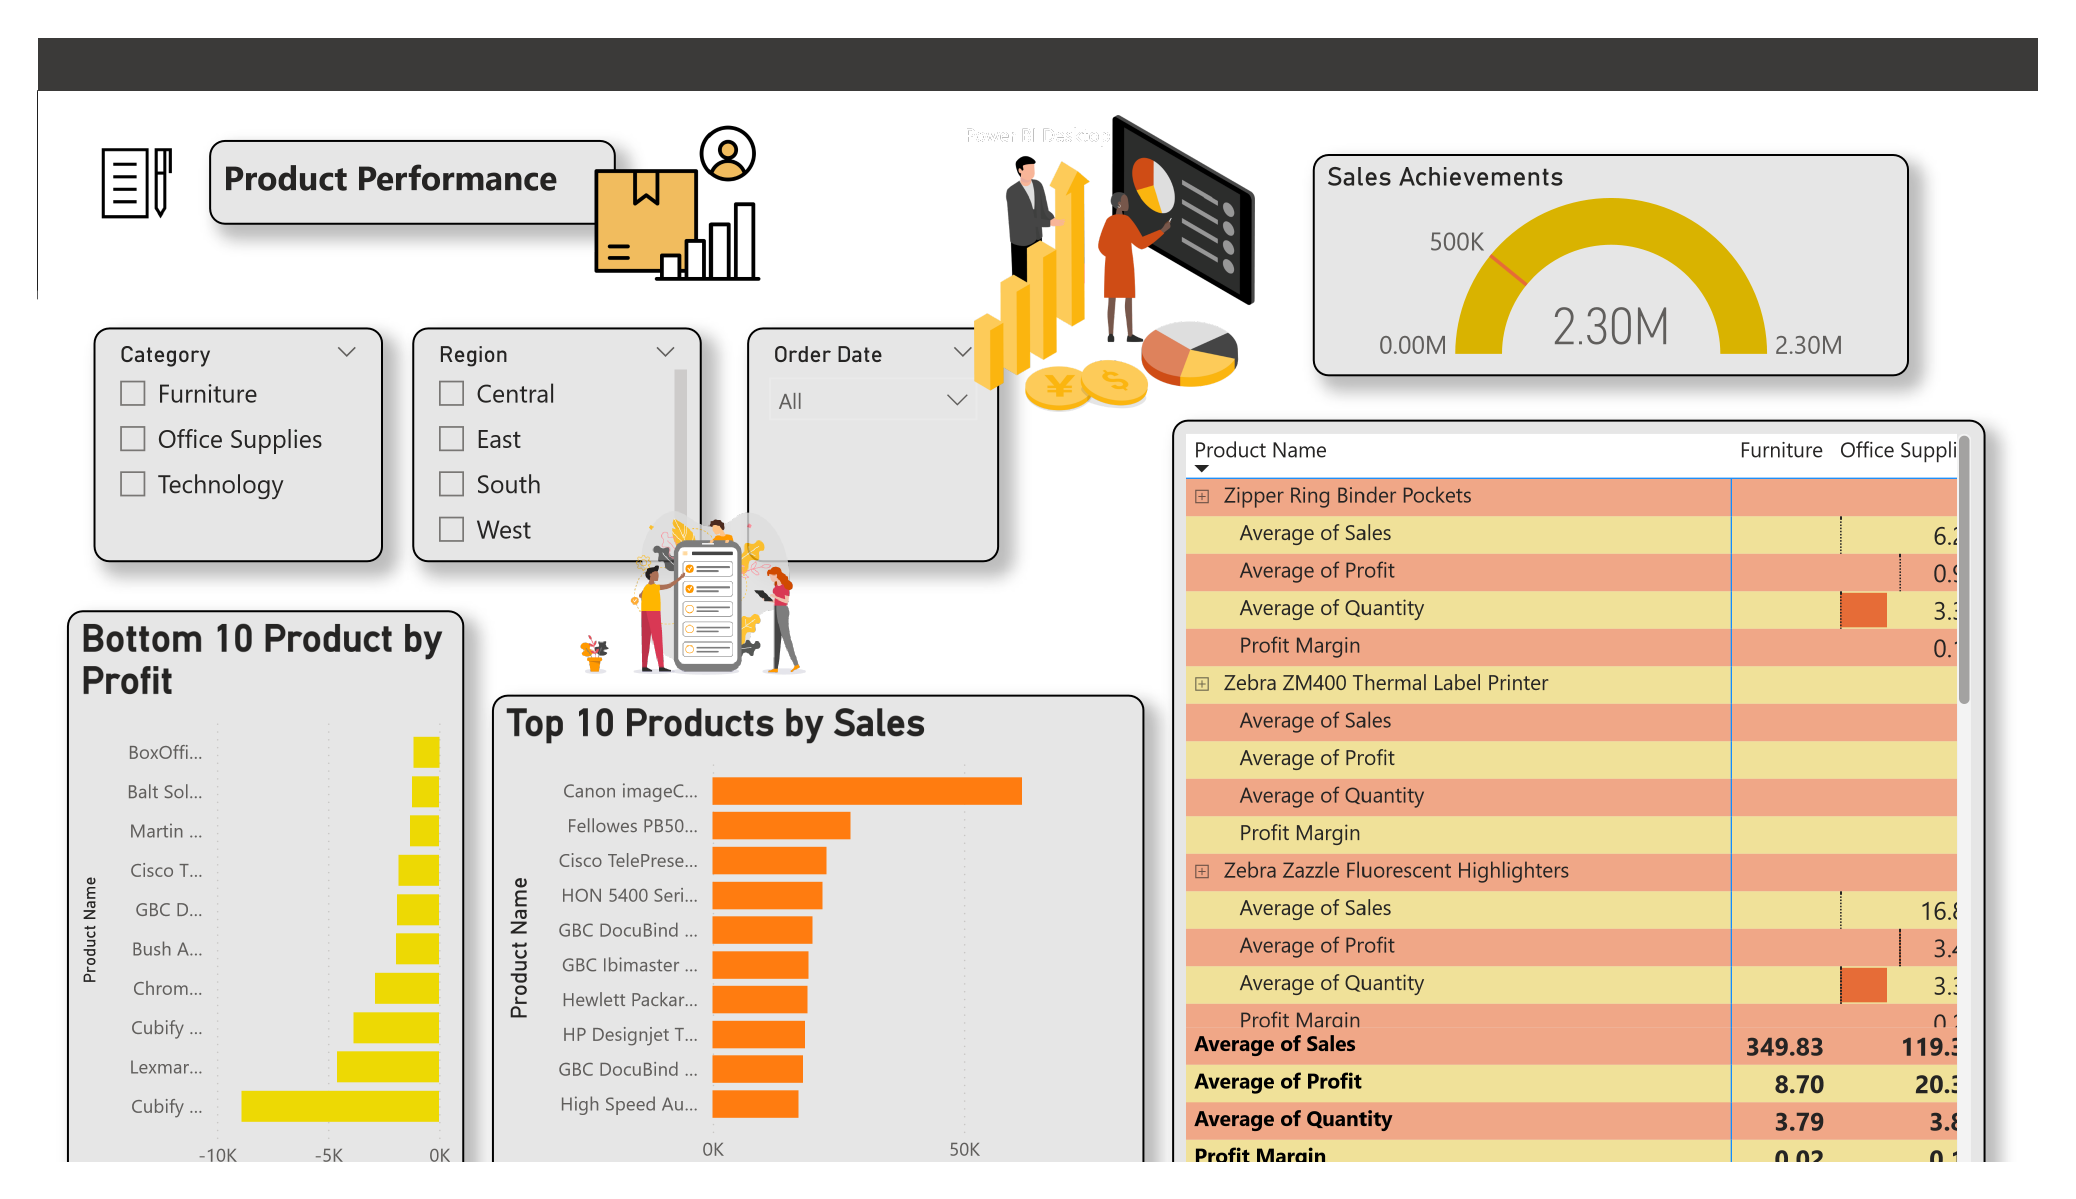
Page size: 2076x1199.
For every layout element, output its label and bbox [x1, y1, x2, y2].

picture [55, 114, 2018, 1162]
